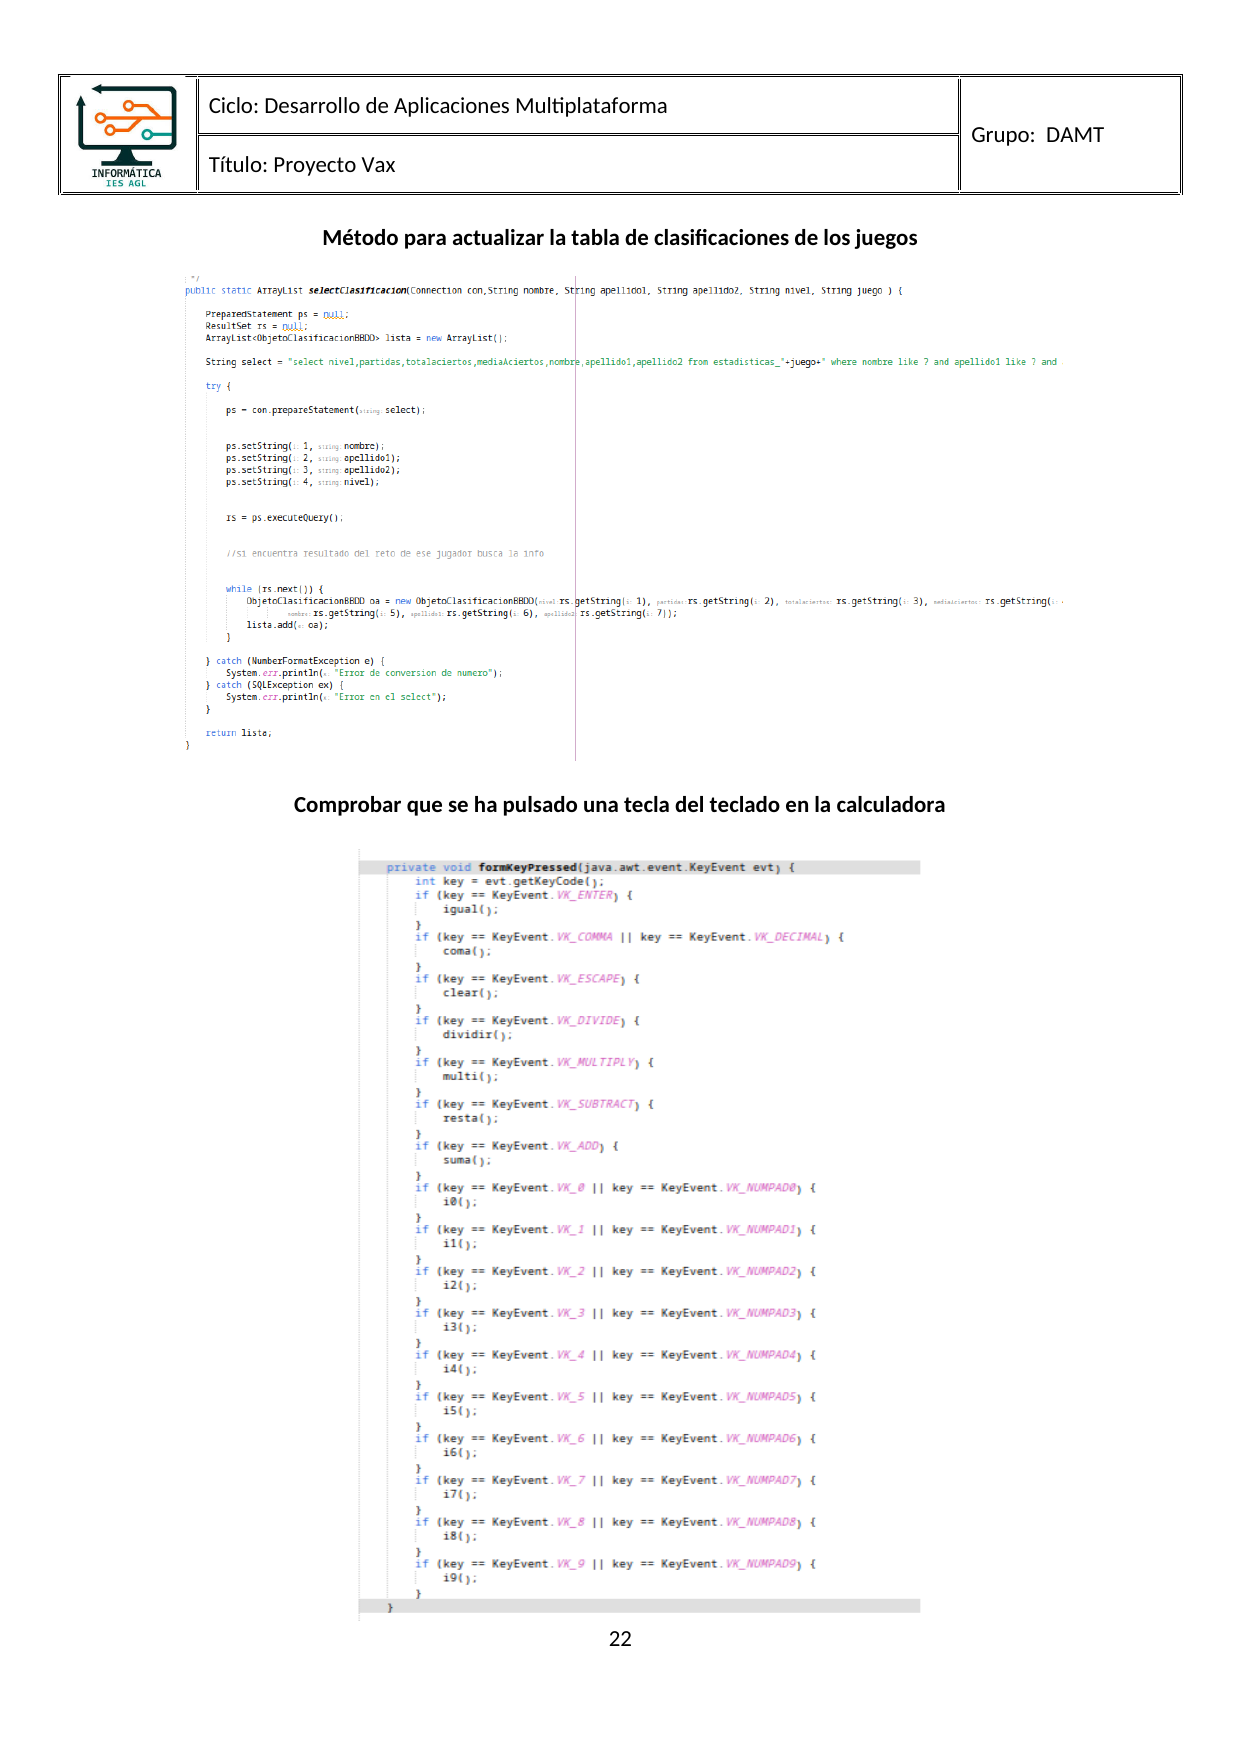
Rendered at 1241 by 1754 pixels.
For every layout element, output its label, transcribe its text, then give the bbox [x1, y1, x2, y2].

picture [177, 276, 1063, 761]
picture [70, 76, 186, 192]
picture [347, 849, 921, 1621]
text Método para actualizar la tabla de clasificaciones de los juegos [177, 223, 1063, 251]
text Comprobar que se ha pulsado una tecla del teclado en la calculadora [177, 761, 1063, 818]
